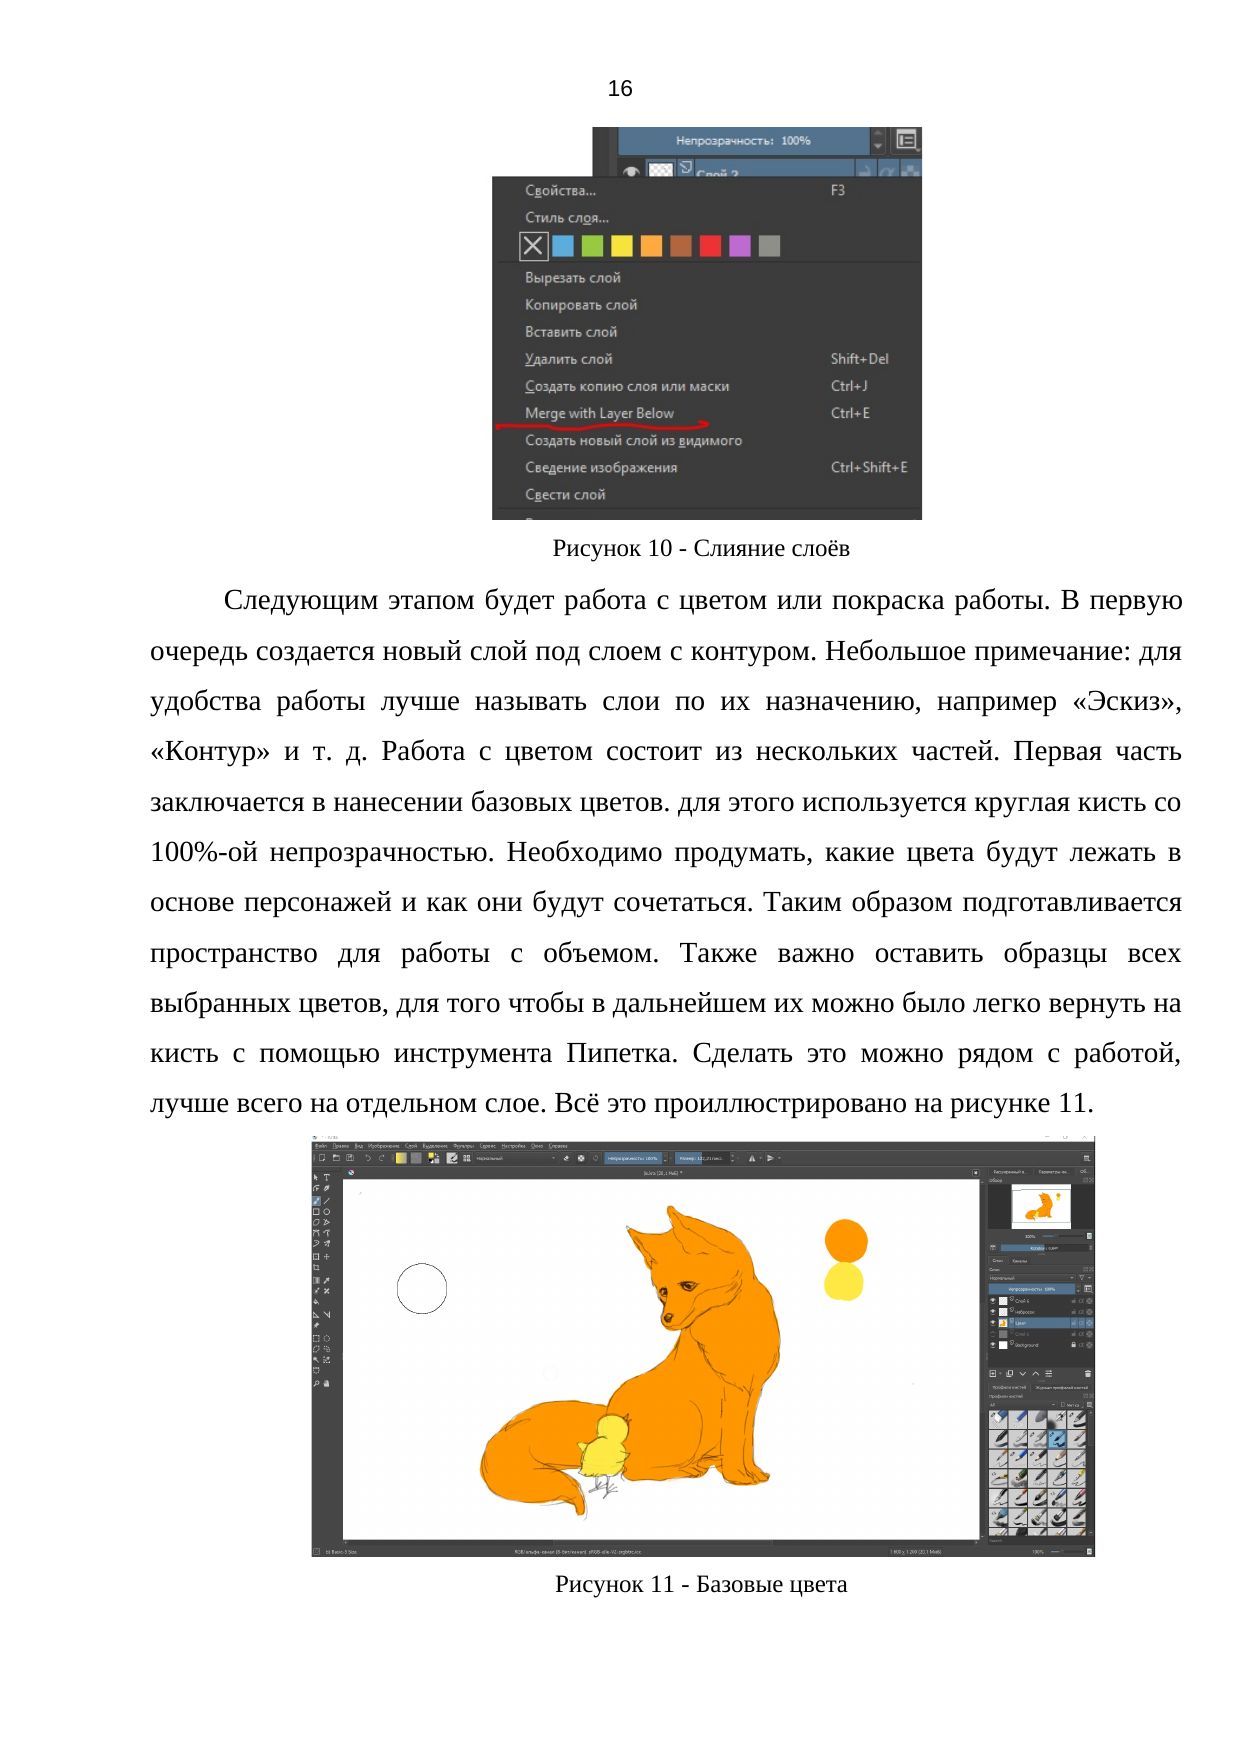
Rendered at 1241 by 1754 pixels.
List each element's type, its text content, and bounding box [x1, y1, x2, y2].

text Рисунок 11 - Базовые цвета [150, 1569, 1090, 1598]
picture [484, 127, 923, 520]
text Следующим этапом будет работа с цветом или покраска работы. В первую очередь создается новый слой под слоем с контуром. Небольшое примечание: для удобства работы лучше называть слои по их назначению, например «Эскиз», «Контур» и т. д. Работа с цветом состоит из нескольких частей. Первая часть заключается в нанесении базовых цветов. для этого используется круглая кисть со 100%-ой непрозрачностью. Необходимо продумать, какие цвета будут лежать в основе персонажей и как они будут сочетаться. Таким образом подготавливается пространство для работы с объемом. Также важно оставить образцы всех выбранных цветов, для того чтобы в дальнейшем их можно было легко вернуть на кисть с помощью инструмента Пипетка. Сделать это можно рядом с работой, лучше всего на отдельном слое. Всё это проиллюстрировано на рисунке 11. [150, 582, 1183, 1119]
picture [311, 1136, 1096, 1557]
text Рисунок 10 - Слияние слоёв [150, 533, 1090, 562]
